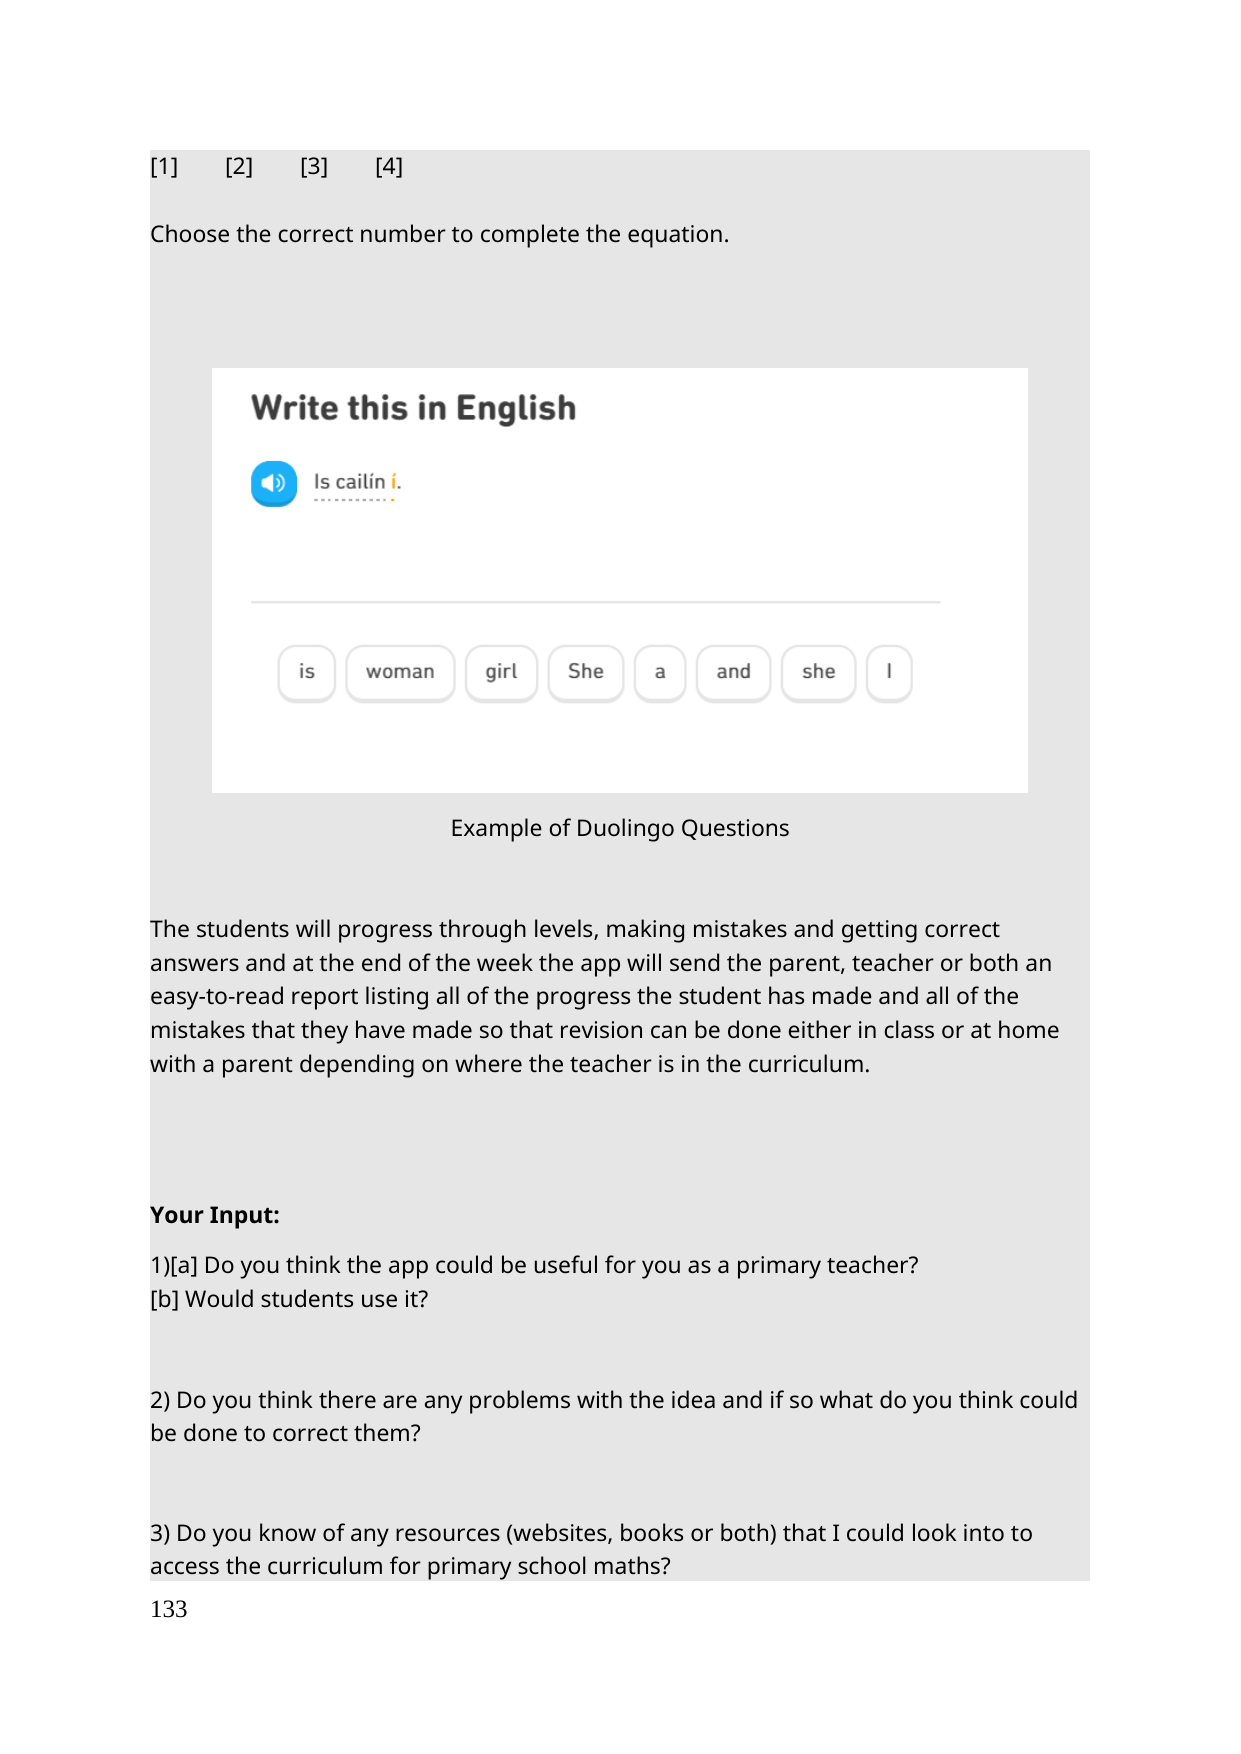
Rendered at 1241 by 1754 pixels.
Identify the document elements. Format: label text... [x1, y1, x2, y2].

text 3) Do you know of any resources (websites, books or both) that I could look into to access the curriculum for primary school maths? [150, 1517, 1090, 1581]
text Your Input: [150, 1199, 1090, 1230]
text The students will progress through levels, making mistakes and getting correct answers and at the end of the week the app will send the parent, teacher or both an easy-to-read report listing all of the progress the student has made and all of the mistakes that they have made so that revision can be done either in class or at home with a parent depending on where the teacher is in the curriculum. [150, 913, 1090, 1079]
text 2) Do you think there are any problems with the idea and if so what do you think could be done to correct them? [150, 1384, 1090, 1448]
text Example of Duolingo Questions [150, 812, 1090, 843]
picture [212, 368, 1029, 793]
text 1)[a] Do you think the app could be useful for you as a primary teacher? [b] Would students use it? [150, 1249, 1090, 1314]
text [150, 150, 1090, 249]
